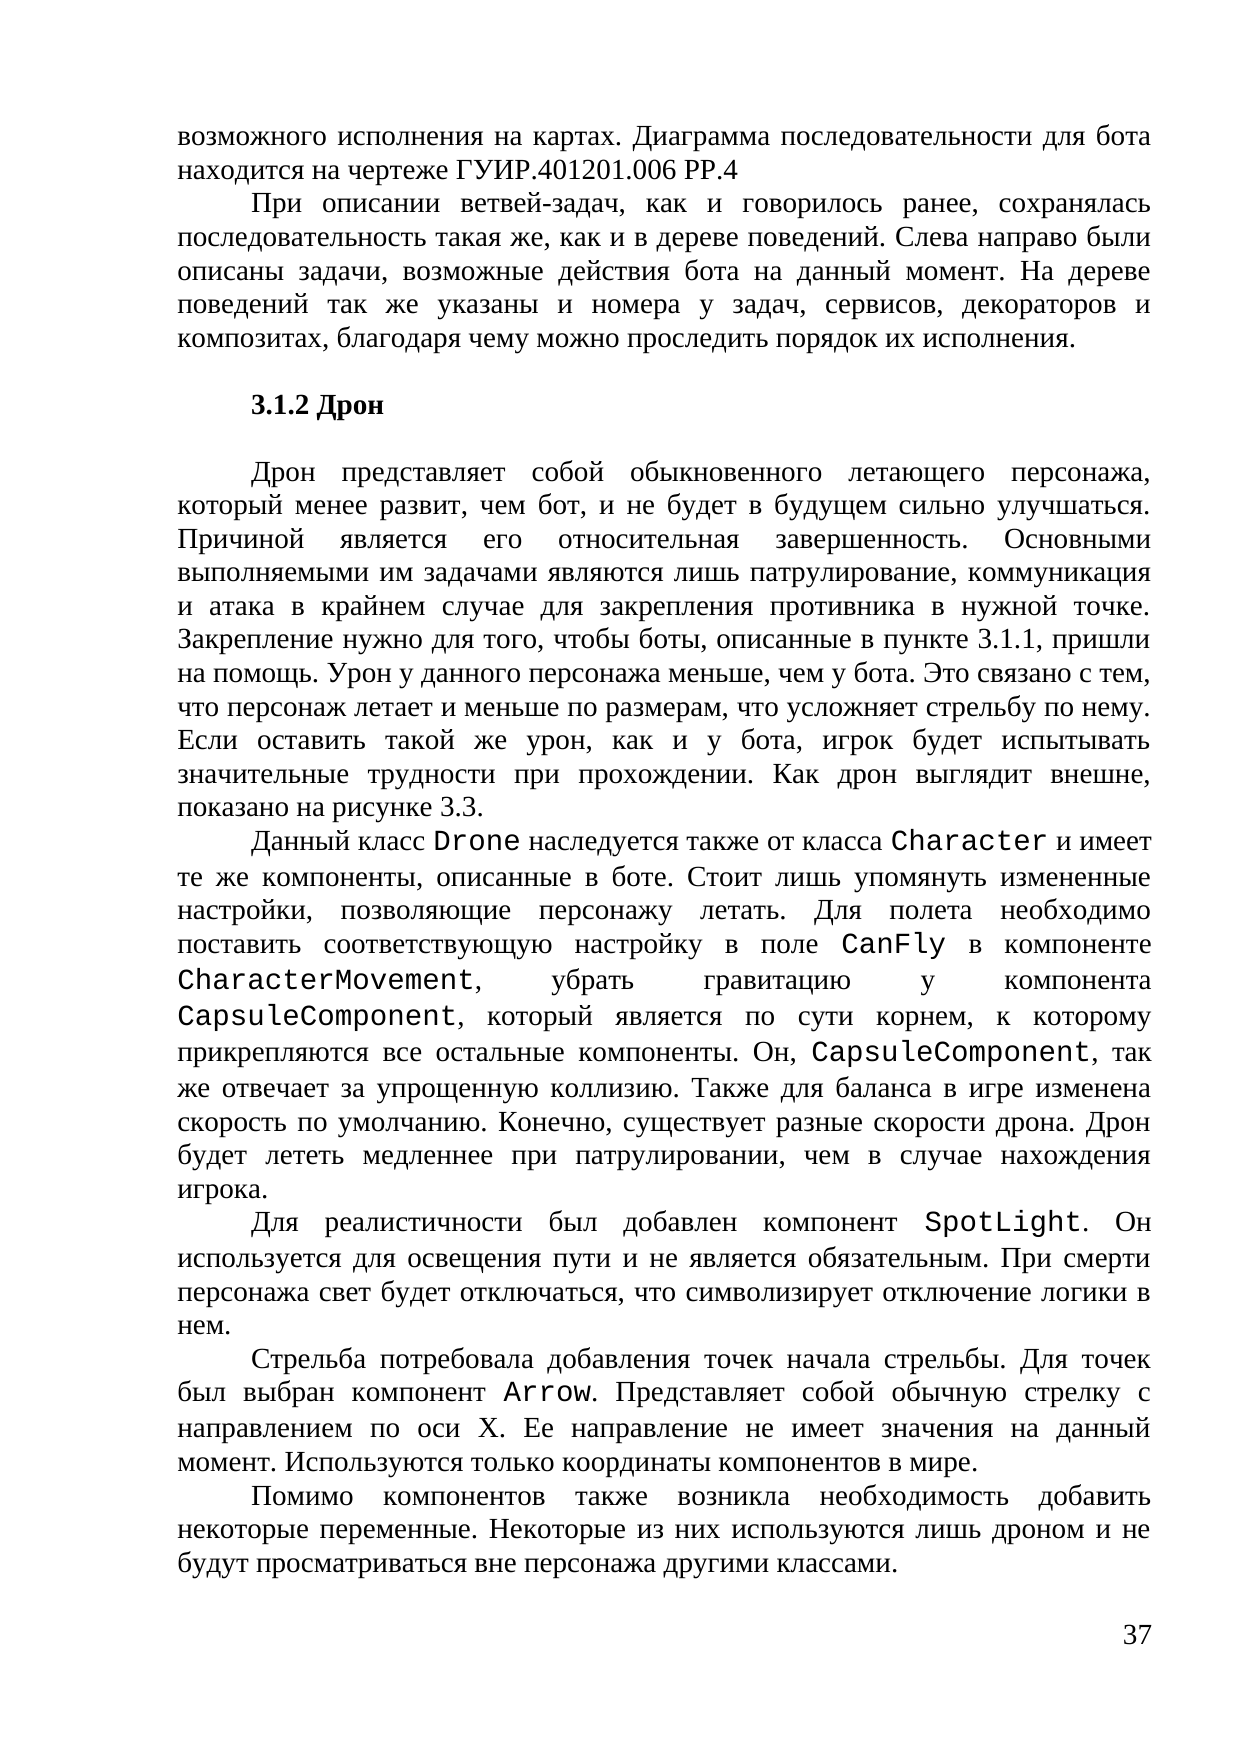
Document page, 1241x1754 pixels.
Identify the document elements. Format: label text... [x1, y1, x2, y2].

text При описании ветвей-задач, как и говорилось ранее, сохранялась последовательность такая же, как и в дереве поведений. Слева направо были описаны задачи, возможные действия бота на данный момент. На дереве поведений так же указаны и номера у задач, сервисов, декораторов и композитах, благодаря чему можно проследить порядок их исполнения. [177, 186, 1152, 353]
text Данный класс Drone наследуется также от класса Character и имеет те же компоненты, описанные в боте. Стоит лишь упомянуть измененные настройки, позволяющие персонажу летать. Для полета необходимо поставить соответствующую настройку в поле CanFly в компоненте CharacterMovement, убрать гравитацию у компонента CapsuleComponent, который является по сути корнем, к которому прикрепляются все остальные компоненты. Он, CapsuleComponent, так же отвечает за упрощенную коллизию. Также для баланса в игре изменена скорость по умолчанию. Конечно, существует разные скорости дрона. Дрон будет лететь медленнее при патрулировании, чем в случае нахождения игрока. [177, 823, 1152, 1204]
text 3.1.2 Дрон [177, 387, 1152, 420]
text Помимо компонентов также возникла необходимость добавить некоторые переменные. Некоторые из них используются лишь дроном и не будут просматриваться вне персонажа другими классами. [177, 1478, 1152, 1578]
text Стрельба потребовала добавления точек начала стрельбы. Для точек был выбран компонент Arrow. Представляет собой обычную стрелку с направлением по оси Х. Ее направление не имеет значения на данный момент. Используются только координаты компонентов в мире. [177, 1341, 1152, 1478]
text Дрон представляет собой обыкновенного летающего персонажа, который менее развит, чем бот, и не будет в будущем сильно улучшаться. Причиной является его относительная завершенность. Основными выполняемыми им задачами являются лишь патрулирование, коммуникация и атака в крайнем случае для закрепления противника в нужной точке. Закрепление нужно для того, чтобы боты, описанные в пункте 3.1.1, пришли на помощь. Урон у данного персонажа меньше, чем у бота. Это связано с тем, что персонаж летает и меньше по размерам, что усложняет стрельбу по нему. Если оставить такой же урон, как и у бота, игрок будет испытывать значительные трудности при прохождении. Как дрон выглядит внешне, показано на рисунке 3.3. [177, 454, 1152, 823]
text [177, 118, 1152, 186]
text Для реалистичности был добавлен компонент SpotLight. Он используется для освещения пути и не является обязательным. При смерти персонажа свет будет отключаться, что символизирует отключение логики в нем. [177, 1204, 1152, 1341]
